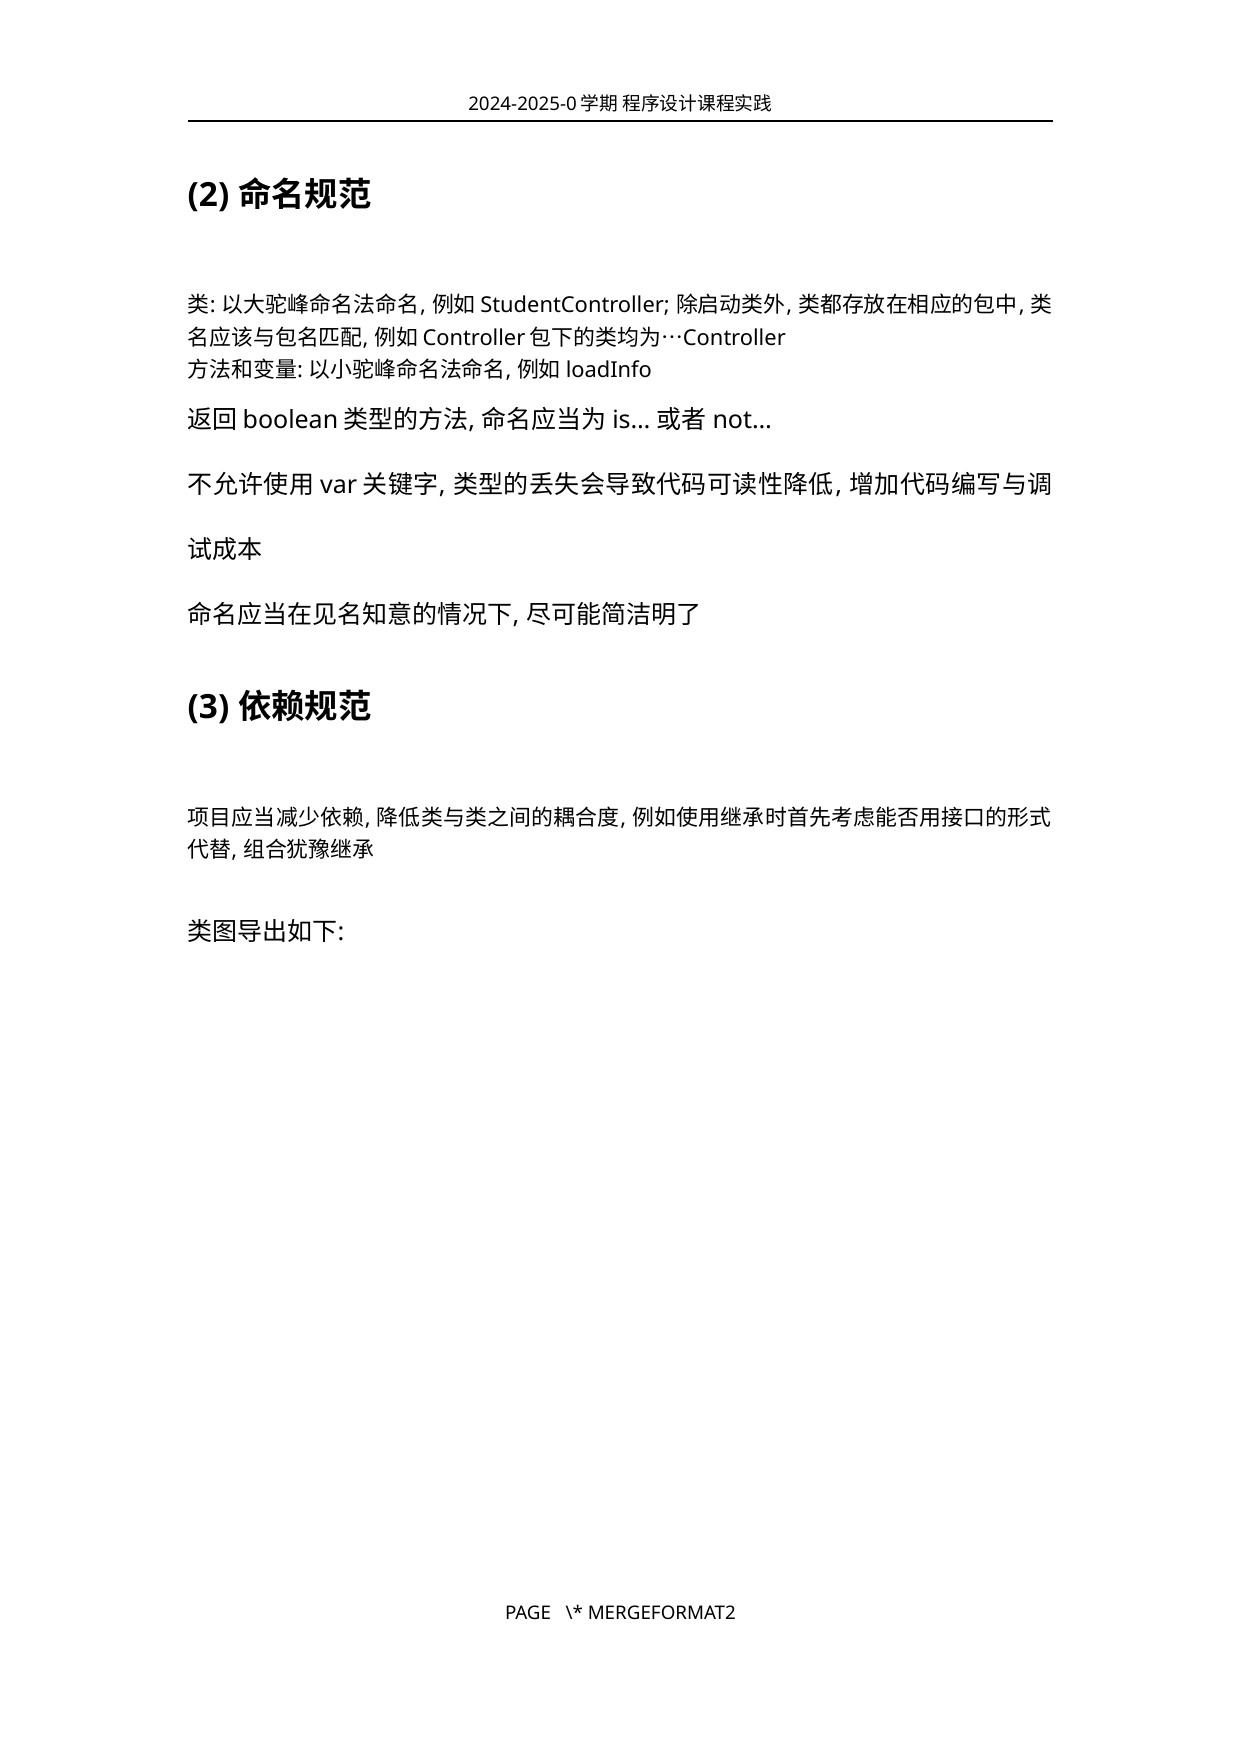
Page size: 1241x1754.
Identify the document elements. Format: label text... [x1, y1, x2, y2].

text 类图导出如下: [187, 897, 1053, 962]
text 类: 以大驼峰命名法命名, 例如StudentController; 除启动类外, 类都存放在相应的包中, 类名应该与包名匹配, 例如Controller包下的类均为…Controller [187, 287, 1053, 352]
text 不允许使用var关键字, 类型的丢失会导致代码可读性降低, 增加代码编写与调试成本 [187, 450, 1053, 580]
text 返回boolean类型的方法, 命名应当为 is… 或者 not… [187, 385, 1053, 450]
subtitle (2) 命名规范 [187, 160, 1053, 225]
text 方法和变量: 以小驼峰命名法命名, 例如 loadInfo [187, 352, 1053, 385]
subtitle (3) 依赖规范 [187, 672, 1053, 737]
text 命名应当在见名知意的情况下, 尽可能简洁明了 [187, 580, 1053, 645]
text 项目应当减少依赖, 降低类与类之间的耦合度, 例如使用继承时首先考虑能否用接口的形式代替, 组合犹豫继承 [187, 799, 1053, 864]
